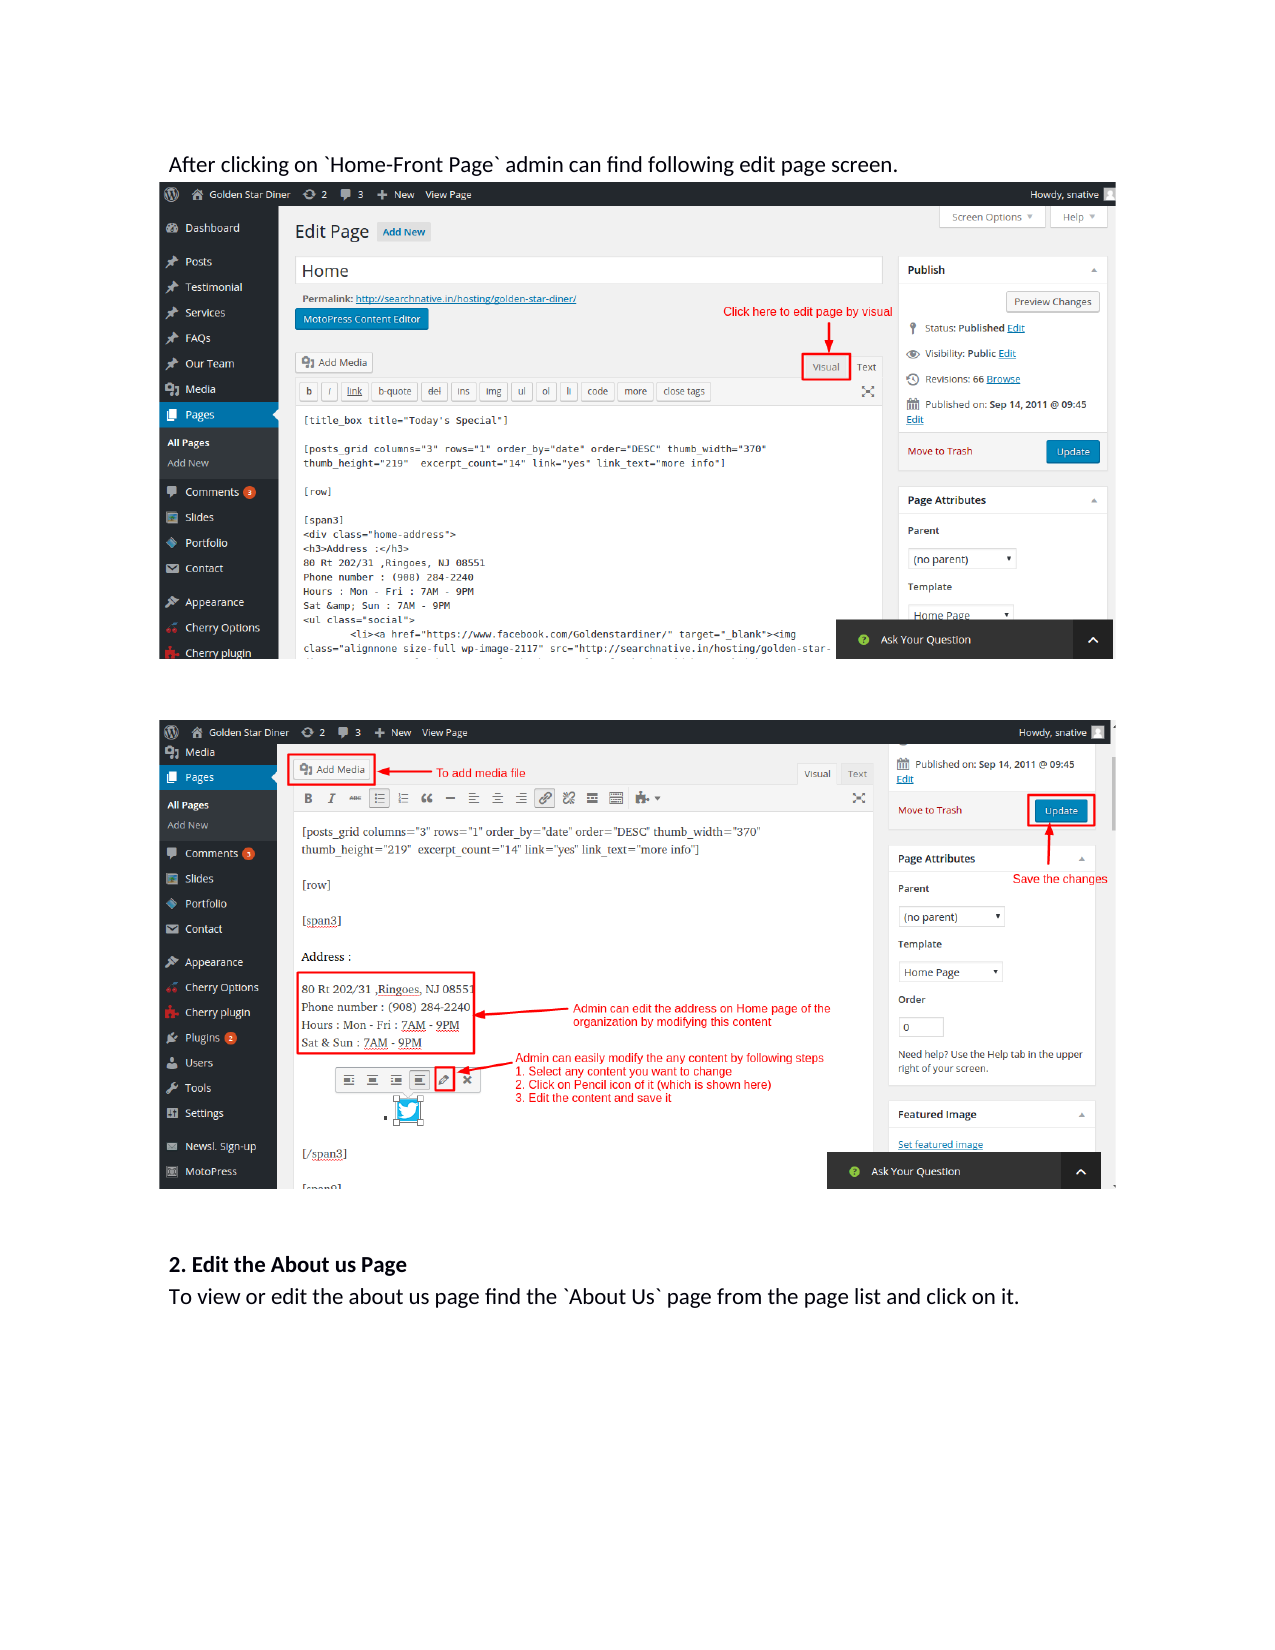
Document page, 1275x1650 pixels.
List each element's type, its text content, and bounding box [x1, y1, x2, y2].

list 2. Edit the About us Page [169, 1250, 1125, 1278]
list After clicking on `Home-Front Page` admin can find following edit page screen. [169, 150, 1125, 178]
picture [167, 410, 176, 420]
picture [159, 182, 1116, 659]
list To view or edit the about us page find the `About Us` page from the page list and click on it. [169, 1282, 1125, 1311]
picture [167, 772, 176, 782]
picture [159, 720, 1116, 1189]
